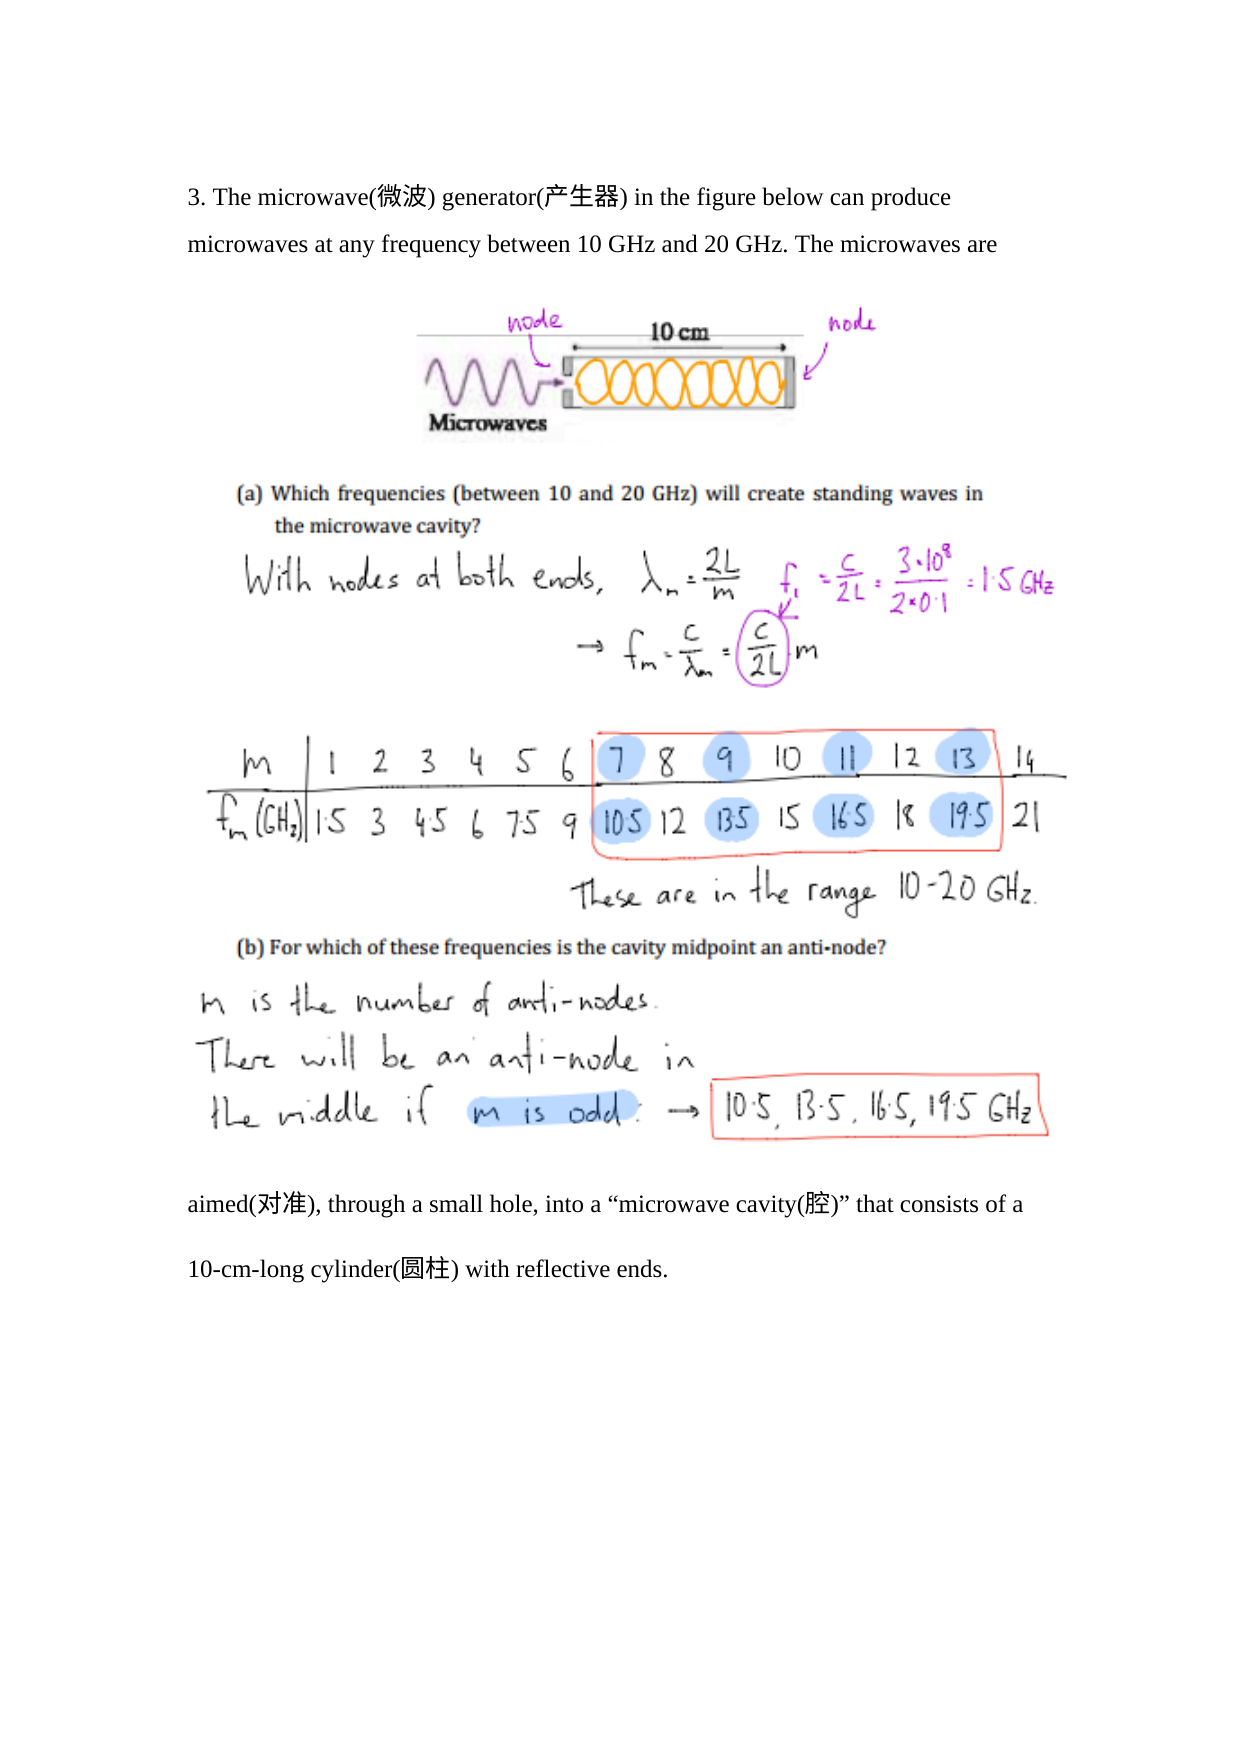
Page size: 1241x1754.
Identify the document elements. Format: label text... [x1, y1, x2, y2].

text 3. The microwave(微波) generator(产生器) in the figure below can produce microwaves at any frequency between 10 GHz and 20 GHz. The microwaves are aimed(对准), through a small hole, into a “microwave cavity(腔)” that consists of a 10-cm-long cylinder(圆柱) with reflective ends. [187, 1142, 1053, 1299]
text 3. The microwave(微波) generator(产生器) in the figure below can produce microwaves at any frequency between 10 GHz and 20 GHz. The microwaves are aimed(对准), through a small hole, into a “microwave cavity(腔)” that consists of a 10-cm-long cylinder(圆柱) with reflective ends. [187, 162, 1053, 299]
